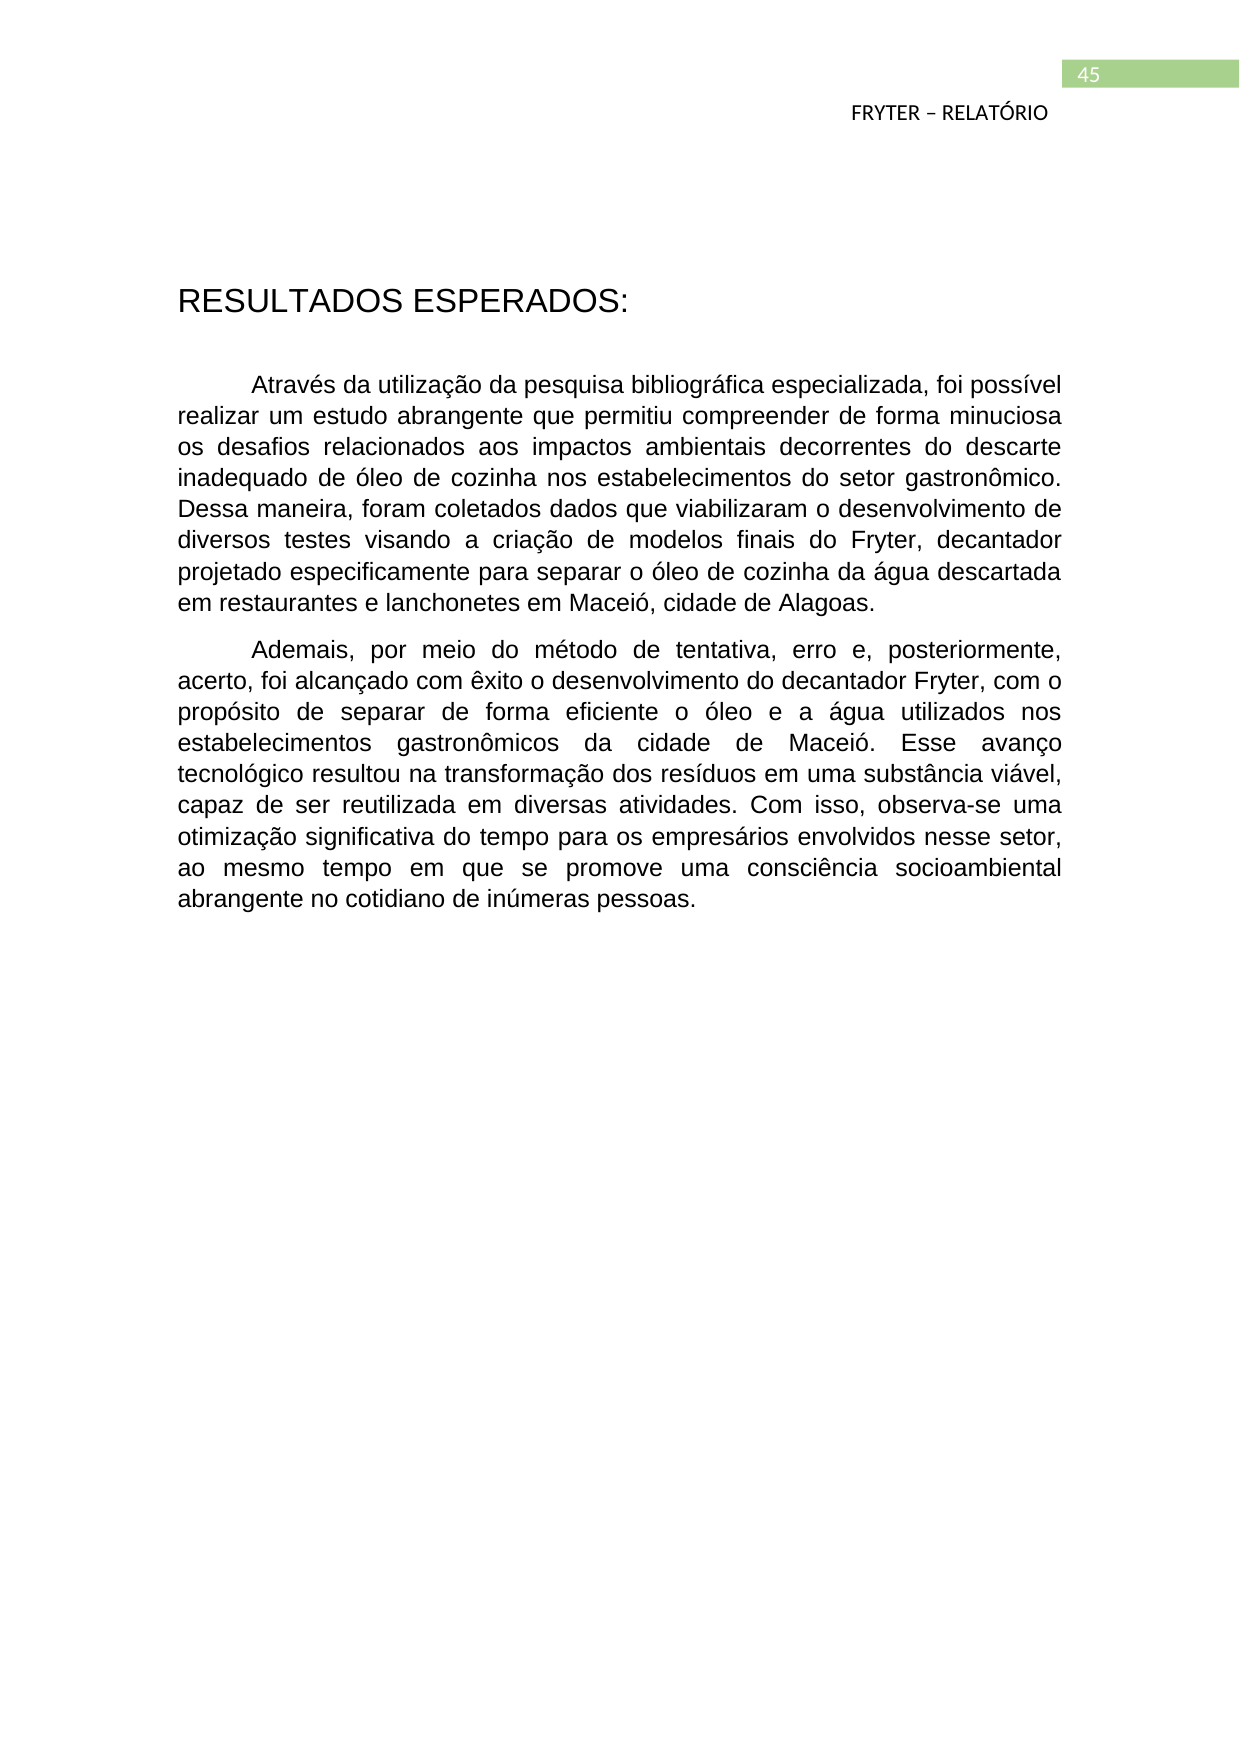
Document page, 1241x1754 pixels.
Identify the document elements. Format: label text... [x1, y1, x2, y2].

text Através da utilização da pesquisa bibliográfica especializada, foi possível realizar um estudo abrangente que permitiu compreender de forma minuciosa os desafios relacionados aos impactos ambientais decorrentes do descarte inadequado de óleo de cozinha nos estabelecimentos do setor gastronômico. Dessa maneira, foram coletados dados que viabilizaram o desenvolvimento de diversos testes visando a criação de modelos finais do Fryter, decantador projetado especificamente para separar o óleo de cozinha da água descartada em restaurantes e lanchonetes em Maceió, cidade de Alagoas. [177, 370, 1063, 616]
subtitle RESULTADOS ESPERADOS: [177, 281, 1063, 319]
text Ademais, por meio do método de tentativa, erro e, posteriormente, acerto, foi alcançado com êxito o desenvolvimento do decantador Fryter, com o propósito de separar de forma eficiente o óleo e a água utilizados nos estabelecimentos gastronômicos da cidade de Maceió. Esse avanço tecnológico resultou na transformação dos resíduos em uma substância viável, capaz de ser reutilizada em diversas atividades. Com isso, observa-se uma otimização significativa do tempo para os empresários envolvidos nesse setor, ao mesmo tempo em que se promove uma consciência socioambiental abrangente no cotidiano de inúmeras pessoas. [177, 635, 1063, 912]
